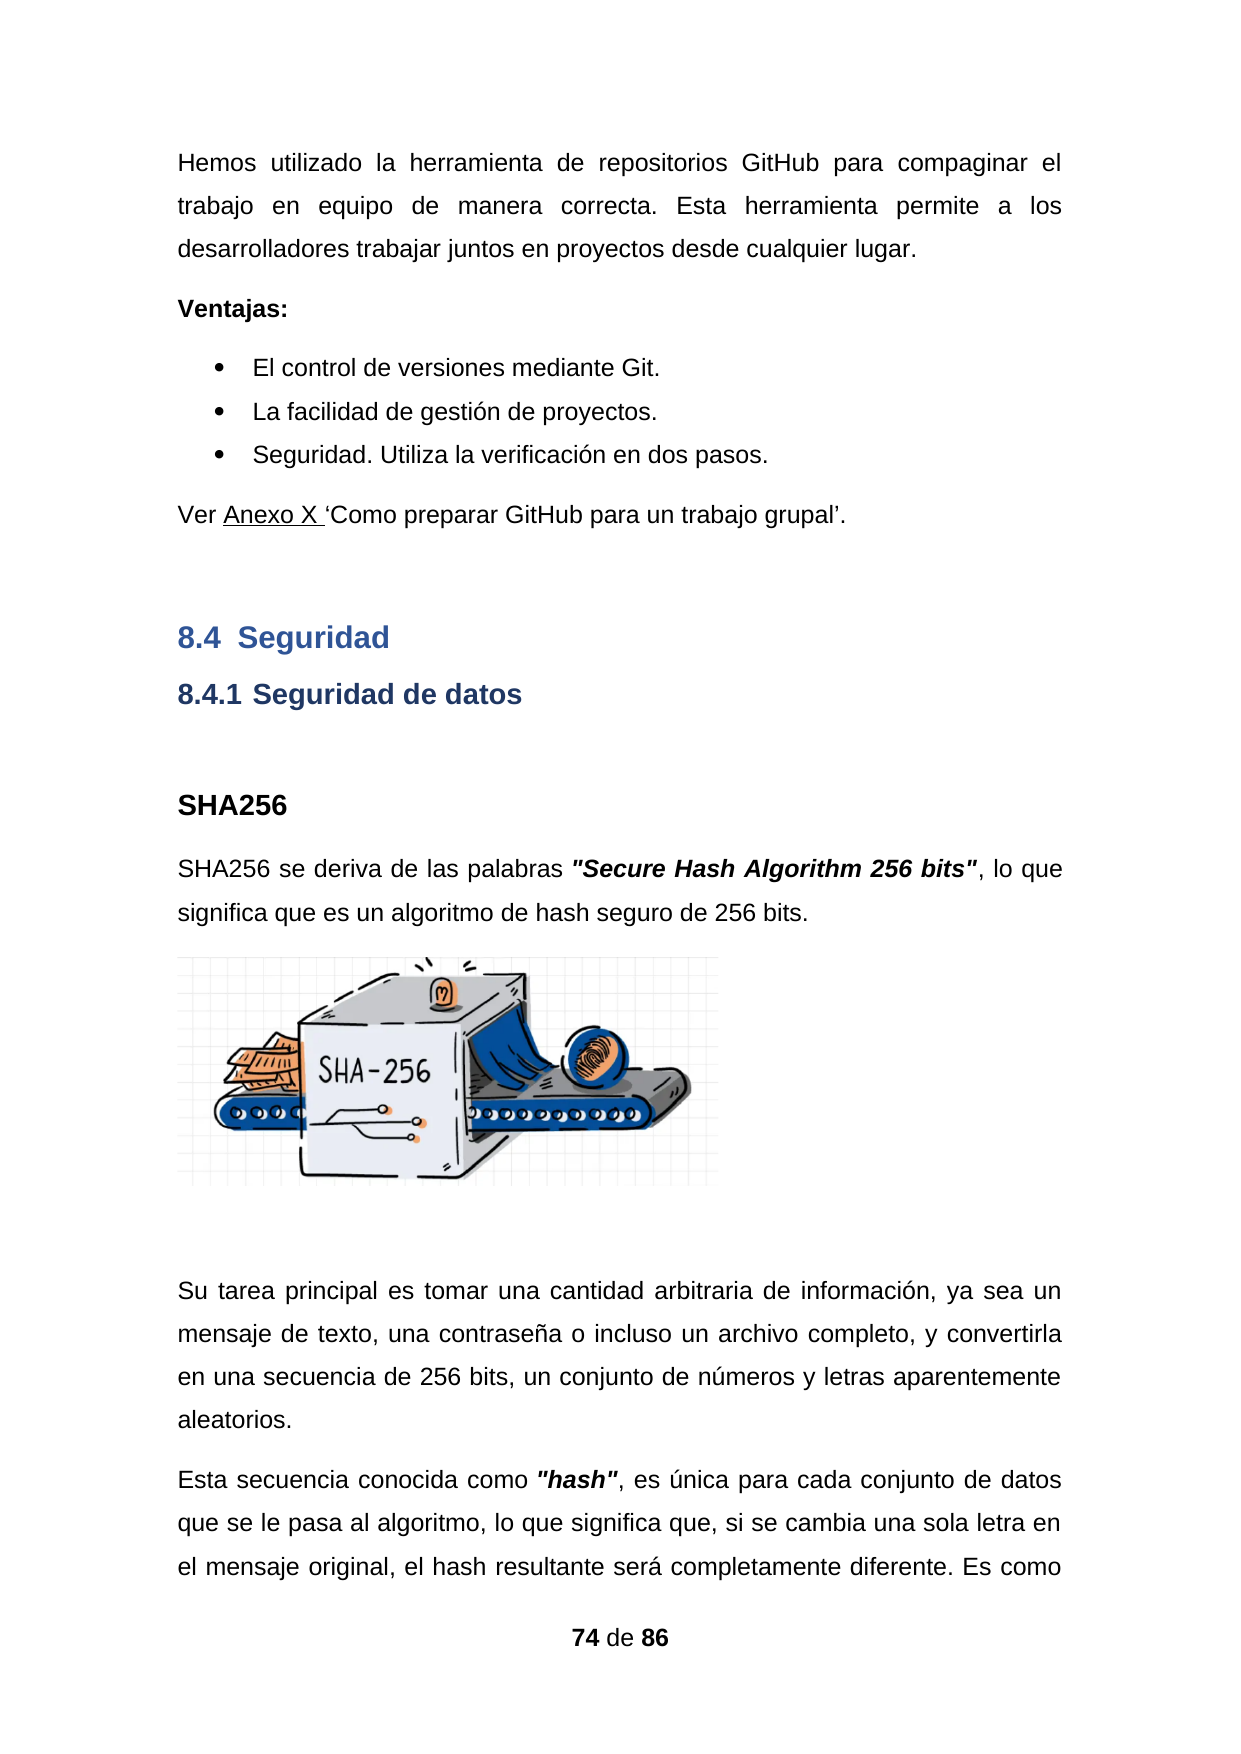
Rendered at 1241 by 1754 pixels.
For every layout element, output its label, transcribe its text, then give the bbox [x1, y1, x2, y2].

picture [177, 957, 719, 1186]
text Su tarea principal es tomar una cantidad arbitraria de información, ya sea un mensaje de texto, una contraseña o incluso un archivo completo, y convertirla en una secuencia de 256 bits, un conjunto de números y letras aparentemente aleatorios. [177, 1276, 1063, 1434]
subtitle Seguridad de datos [177, 677, 1063, 711]
subtitle Seguridad [177, 619, 1063, 655]
text SHA256 [177, 787, 1063, 821]
text Ver Anexo X ‘Como preparar GitHub para un trabajo grupal’. [177, 500, 1063, 528]
text Ventajas: [177, 294, 1063, 322]
text SHA256 se deriva de las palabras "Secure Hash Algorithm 256 bits", lo que significa que es un algoritmo de hash seguro de 256 bits. [177, 854, 1063, 926]
list Seguridad. Utiliza la verificación en dos pasos. [215, 440, 1063, 469]
text Hemos utilizado la herramienta de repositorios GitHub para compaginar el trabajo en equipo de manera correcta. Esta herramienta permite a los desarrolladores trabajar juntos en proyectos desde cualquier lugar. [177, 148, 1063, 263]
list El control de versiones mediante Git. [215, 353, 1063, 382]
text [177, 1465, 1063, 1580]
list La facilidad de gestión de proyectos. [215, 397, 1063, 426]
